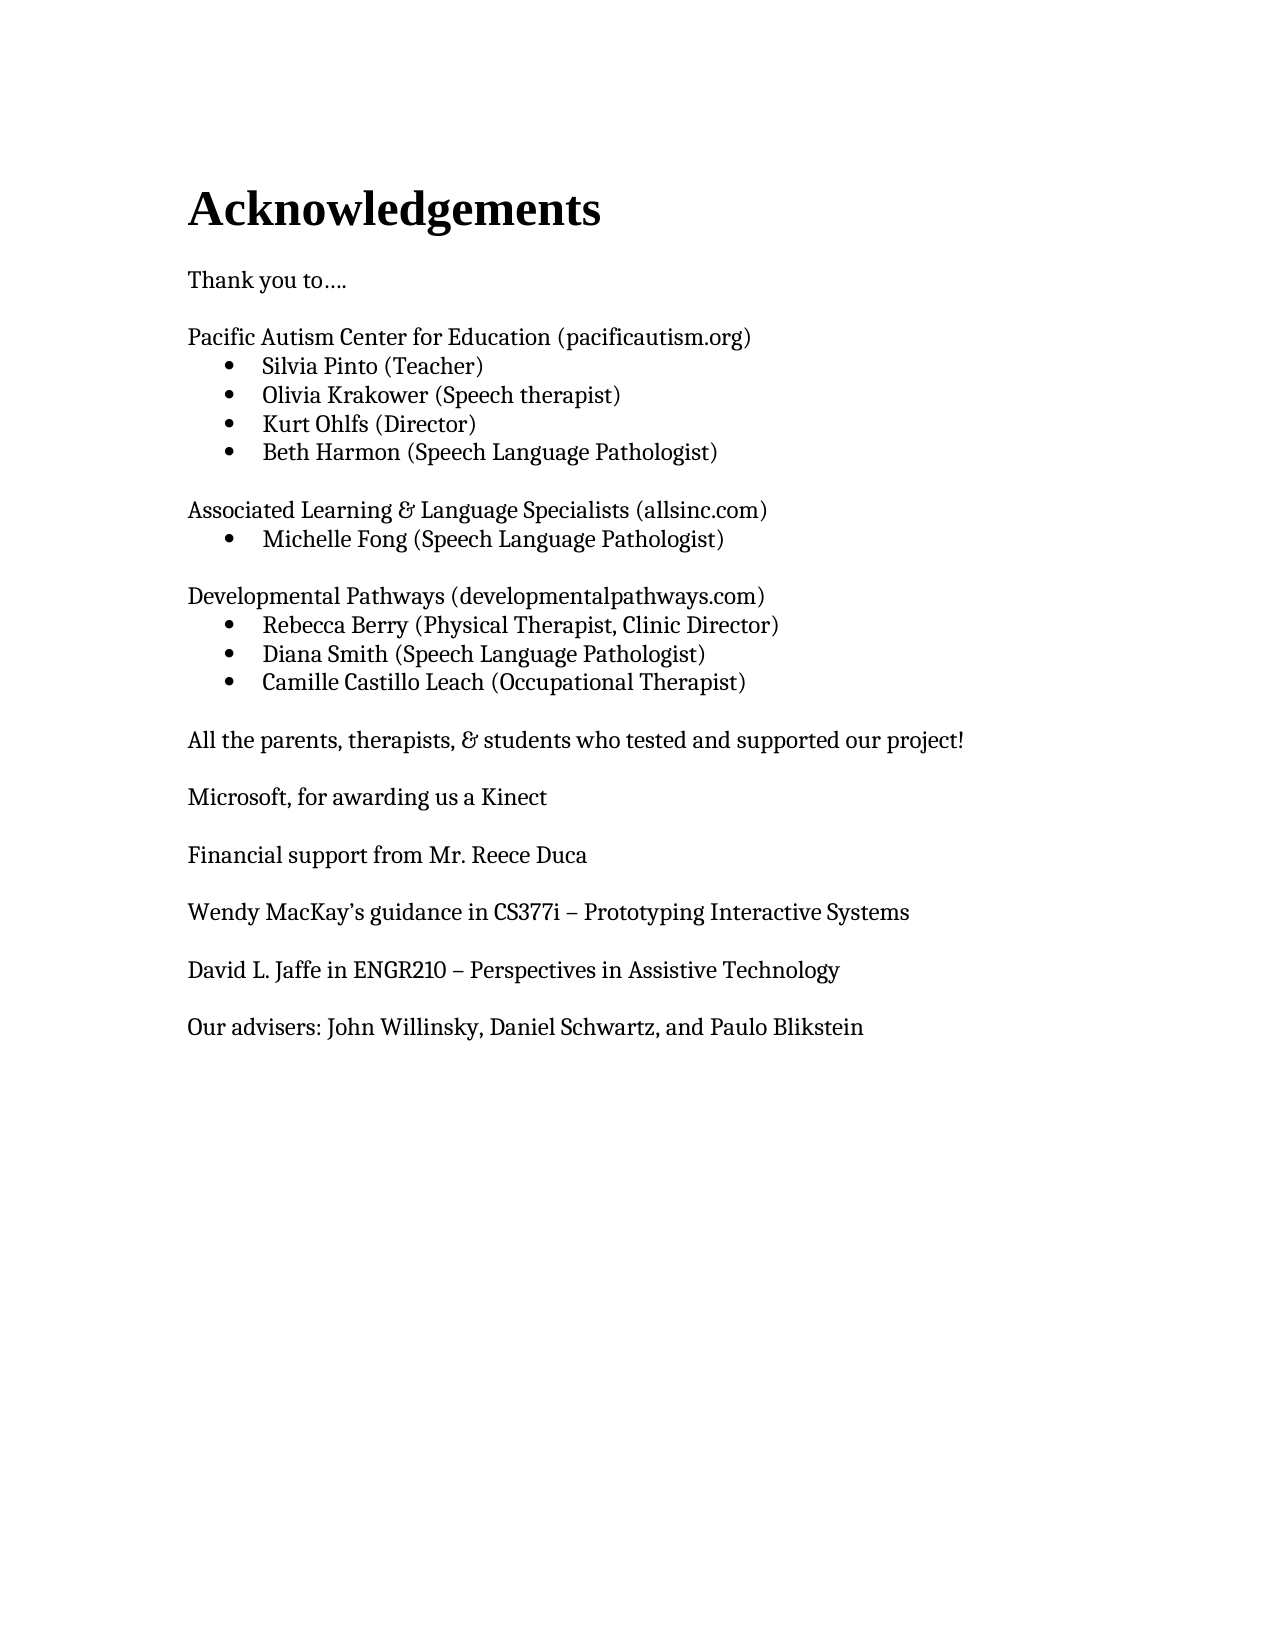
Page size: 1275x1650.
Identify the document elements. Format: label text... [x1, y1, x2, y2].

text Associated Learning & Language Specialists (allsinc.com) [187, 496, 1087, 524]
text Microsoft, for awarding us a Kinect [187, 783, 1087, 812]
text Wendy MacKay’s guidance in CS377i – Prototyping Interactive Systems [187, 898, 1087, 927]
list Silvia Pinto (Teacher) [225, 352, 1087, 381]
text Our advisers: John Willinsky, Daniel Schwartz, and Paulo Blikstein [187, 1013, 1087, 1042]
list Camille Castillo Leach (Occupational Therapist) [225, 668, 1087, 697]
list Rebecca Berry (Physical Therapist, Clinic Director) [225, 611, 1087, 639]
text David L. Jaffe in ENGR210 – Perspectives in Assistive Technology [187, 956, 1087, 984]
text Pacific Autism Center for Education (pacificautism.org) [187, 323, 1087, 352]
list Michelle Fong (Speech Language Pathologist) [225, 524, 1087, 553]
list Kurt Ohlfs (Director) [225, 409, 1087, 438]
text Financial support from Mr. Reece Duca [187, 841, 1087, 869]
list Beth Harmon (Speech Language Pathologist) [225, 438, 1087, 467]
text Thank you to…. [187, 266, 1087, 294]
list Diana Smith (Speech Language Pathologist) [225, 639, 1087, 668]
text Developmental Pathways (developmentalpathways.com) [187, 582, 1087, 611]
text All the parents, therapists, & students who tested and supported our project! [187, 726, 1087, 754]
list Olivia Krakower (Speech therapist) [225, 381, 1087, 409]
subtitle Acknowledgements [187, 179, 1087, 237]
